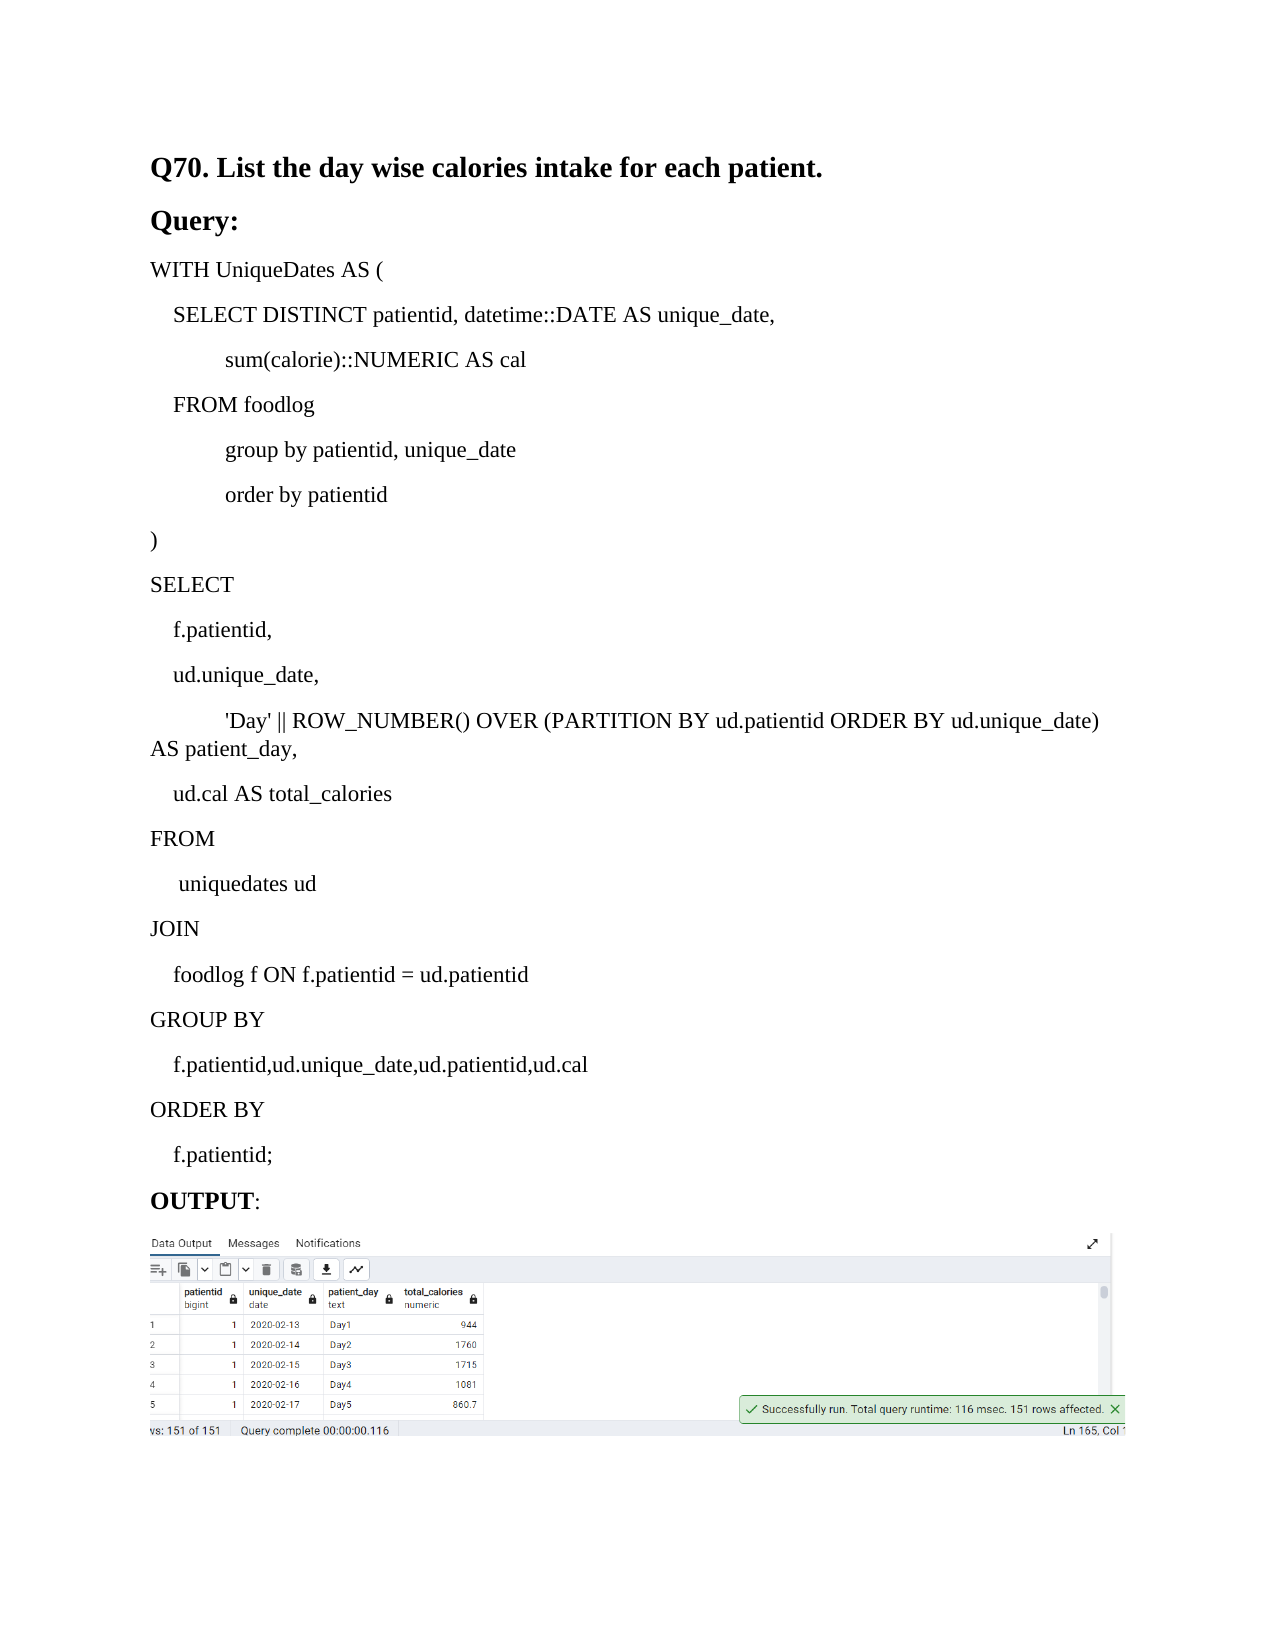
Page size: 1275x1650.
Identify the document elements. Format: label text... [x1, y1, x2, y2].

text SELECT [150, 571, 1125, 598]
text ud.unique_date, [150, 662, 1125, 688]
picture [150, 1233, 1125, 1436]
text Query: [150, 203, 1125, 236]
text sum(calorie)::NUMERIC AS cal [150, 346, 1125, 372]
text foodlog f ON f.patientid = ud.patientid [150, 961, 1125, 987]
text 'Day' || ROW_NUMBER() OVER (PARTITION BY ud.patientid ORDER BY ud.unique_date) AS patient_day, [150, 707, 1125, 761]
text OUTPUT: [150, 1186, 1125, 1215]
text order by patientid [150, 481, 1125, 507]
text Q70. List the day wise calories intake for each patient. [150, 150, 1125, 183]
text JOIN [150, 916, 1125, 942]
text group by patientid, unique_date [150, 436, 1125, 462]
text f.patientid; [150, 1141, 1125, 1167]
text GROUP BY [150, 1006, 1125, 1032]
text f.patientid,ud.unique_date,ud.patientid,ud.cal [150, 1051, 1125, 1077]
text ORDER BY [150, 1096, 1125, 1122]
text WITH UniqueDates AS ( [150, 256, 1125, 282]
text ) [150, 526, 1125, 553]
text uniquedates ud [150, 870, 1125, 897]
text SELECT DISTINCT patientid, datetime::DATE AS unique_date, [150, 301, 1125, 327]
text f.patientid, [150, 616, 1125, 643]
text ud.cal AS total_calories [150, 780, 1125, 807]
text FROM foodlog [150, 391, 1125, 417]
text FROM [150, 825, 1125, 852]
